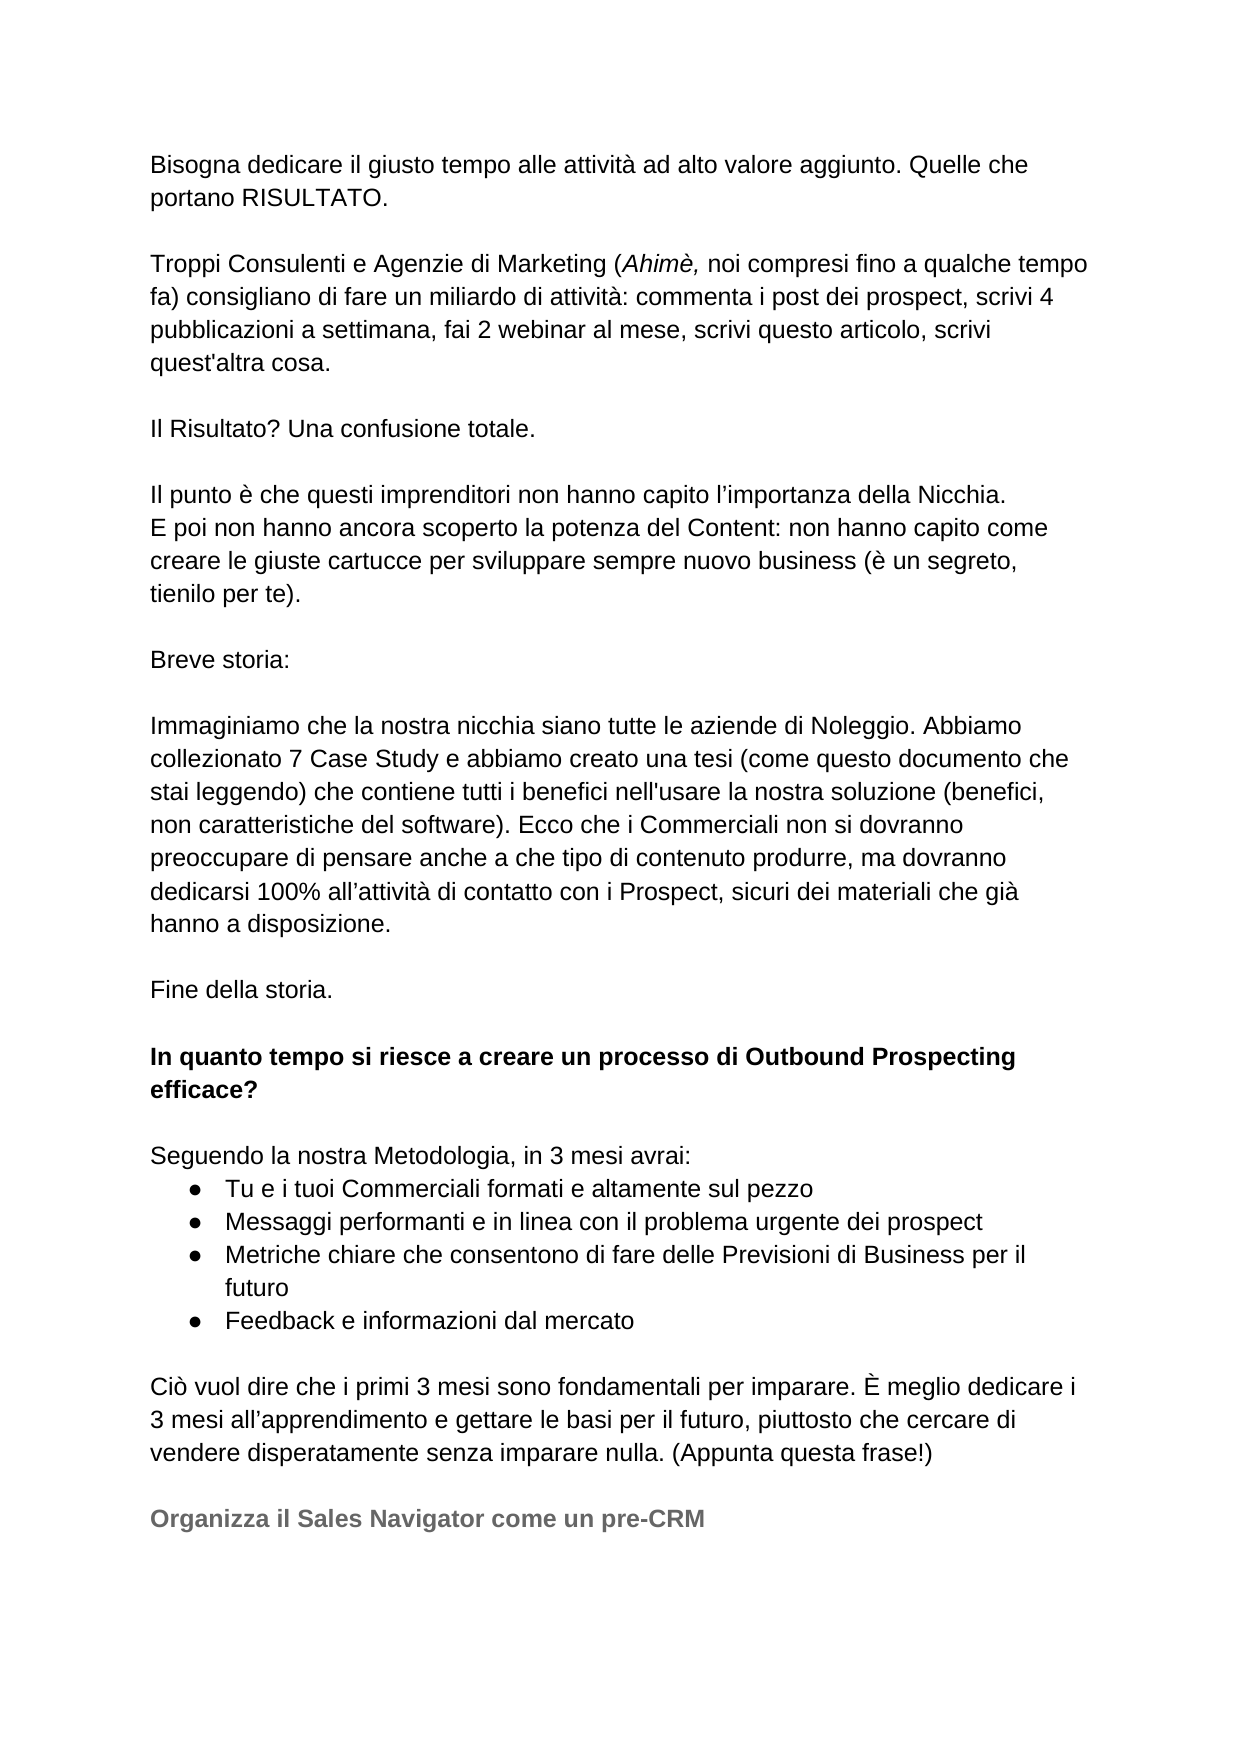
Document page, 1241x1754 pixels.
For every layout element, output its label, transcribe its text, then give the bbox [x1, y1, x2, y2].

list Feedback e informazioni dal mercato [187, 1306, 1090, 1334]
text Bisogna dedicare il giusto tempo alle attività ad alto valore aggiunto. Quelle che portano RISULTATO. [150, 150, 1090, 212]
list Metriche chiare che consentono di fare delle Previsioni di Business per il futuro [187, 1240, 1090, 1301]
text In quanto tempo si riesce a creare un processo di Outbound Prospecting efficace? [150, 1042, 1090, 1103]
text Ciò vuol dire che i primi 3 mesi sono fondamentali per imparare. È meglio dedicare i 3 mesi all’apprendimento e gettare le basi per il futuro, piuttosto che cercare di vendere disperatamente senza imparare nulla. (Appunta questa frase!) [150, 1372, 1090, 1467]
text Immaginiamo che la nostra nicchia siano tutte le aziende di Noleggio. Abbiamo collezionato 7 Case Study e abbiamo creato una tesi (come questo documento che stai leggendo) che contiene tutti i benefici nell'usare la nostra soluzione (benefici, non caratteristiche del software). Ecco che i Commerciali non si dovranno preoccupare di pensare anche a che tipo di contenuto produrre, ma dovranno dedicarsi 100% all’attività di contatto con i Prospect, sicuri dei materiali che già hanno a disposizione. [150, 711, 1090, 938]
text Seguendo la nostra Metodologia, in 3 mesi avrai: [150, 1141, 1090, 1169]
list Tu e i tuoi Commerciali formati e altamente sul pezzo [187, 1174, 1090, 1202]
text Il Risultato? Una confusione totale. [150, 414, 1090, 443]
text Organizza il Sales Navigator come un pre-CRM [150, 1504, 1090, 1533]
text Breve storia: [150, 645, 1090, 674]
text Il punto è che questi imprenditori non hanno capito l’importanza della Nicchia. [150, 480, 1090, 509]
list Messaggi performanti e in linea con il problema urgente dei prospect [187, 1207, 1090, 1235]
text Fine della storia. [150, 976, 1090, 1004]
text E poi non hanno ancora scoperto la potenza del Content: non hanno capito come creare le giuste cartucce per sviluppare sempre nuovo business (è un segreto, tienilo per te). [150, 513, 1090, 608]
text Troppi Consulenti e Agenzie di Marketing (Ahimè, noi compresi fino a qualche tempo fa) consigliano di fare un miliardo di attività: commenta i post dei prospect, scrivi 4 pubblicazioni a settimana, fai 2 webinar al mese, scrivi questo articolo, scrivi quest'altra cosa. [150, 216, 1090, 377]
